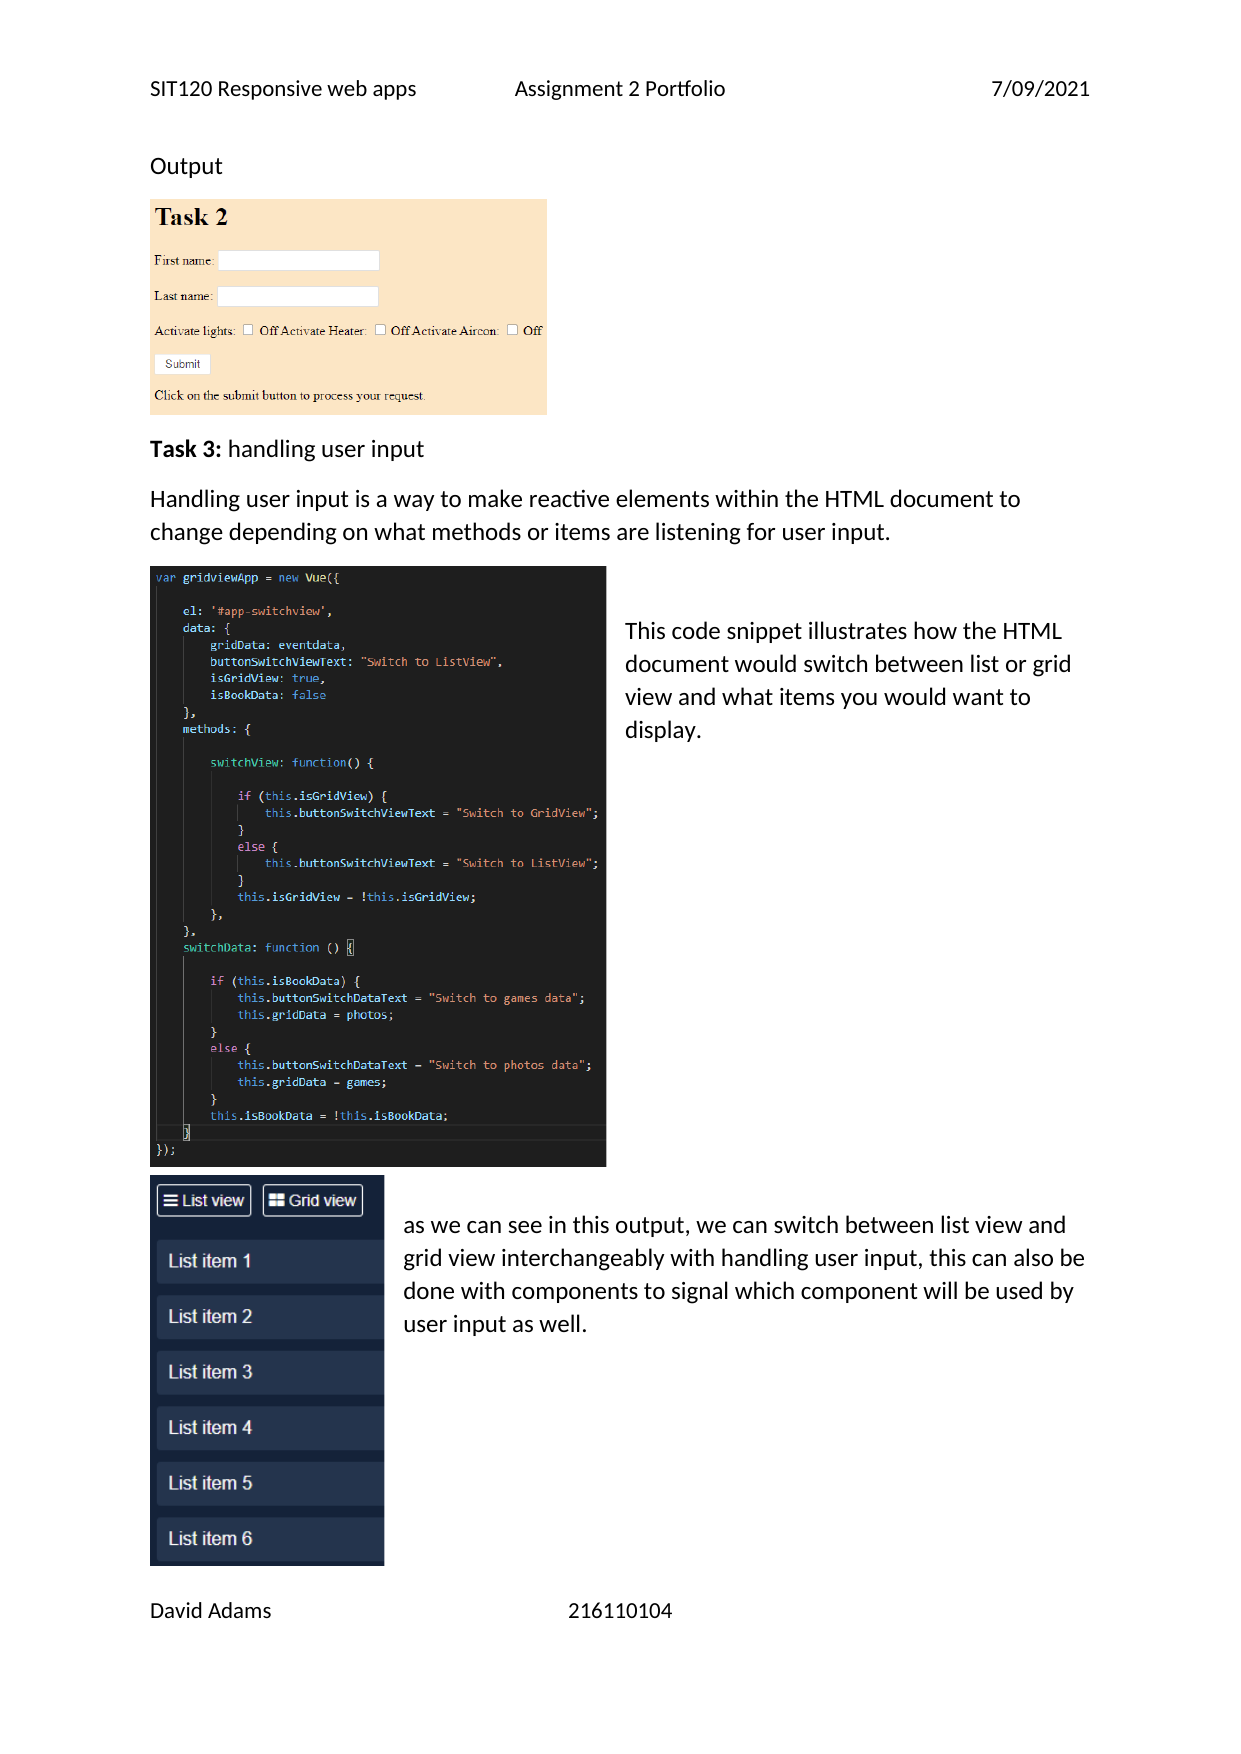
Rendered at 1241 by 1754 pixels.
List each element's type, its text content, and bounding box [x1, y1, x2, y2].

text Task 3: handling user input [150, 433, 1090, 464]
text as we can see in this output, we can switch between list view and grid view interchangeably with handling user input, this can also be done with components to signal which component will be used by user input as well. [385, 1210, 1090, 1339]
text Output [150, 150, 1090, 181]
picture [150, 199, 547, 415]
text Handling user input is a way to make reactive elements within the HTML document to change depending on what methods or items are listening for user input. [150, 483, 1090, 546]
text This code snippet illustrates how the HTML document would switch between list or grid view and what items you would want to display. [607, 615, 1090, 744]
picture [150, 566, 607, 1167]
picture [150, 1175, 385, 1566]
